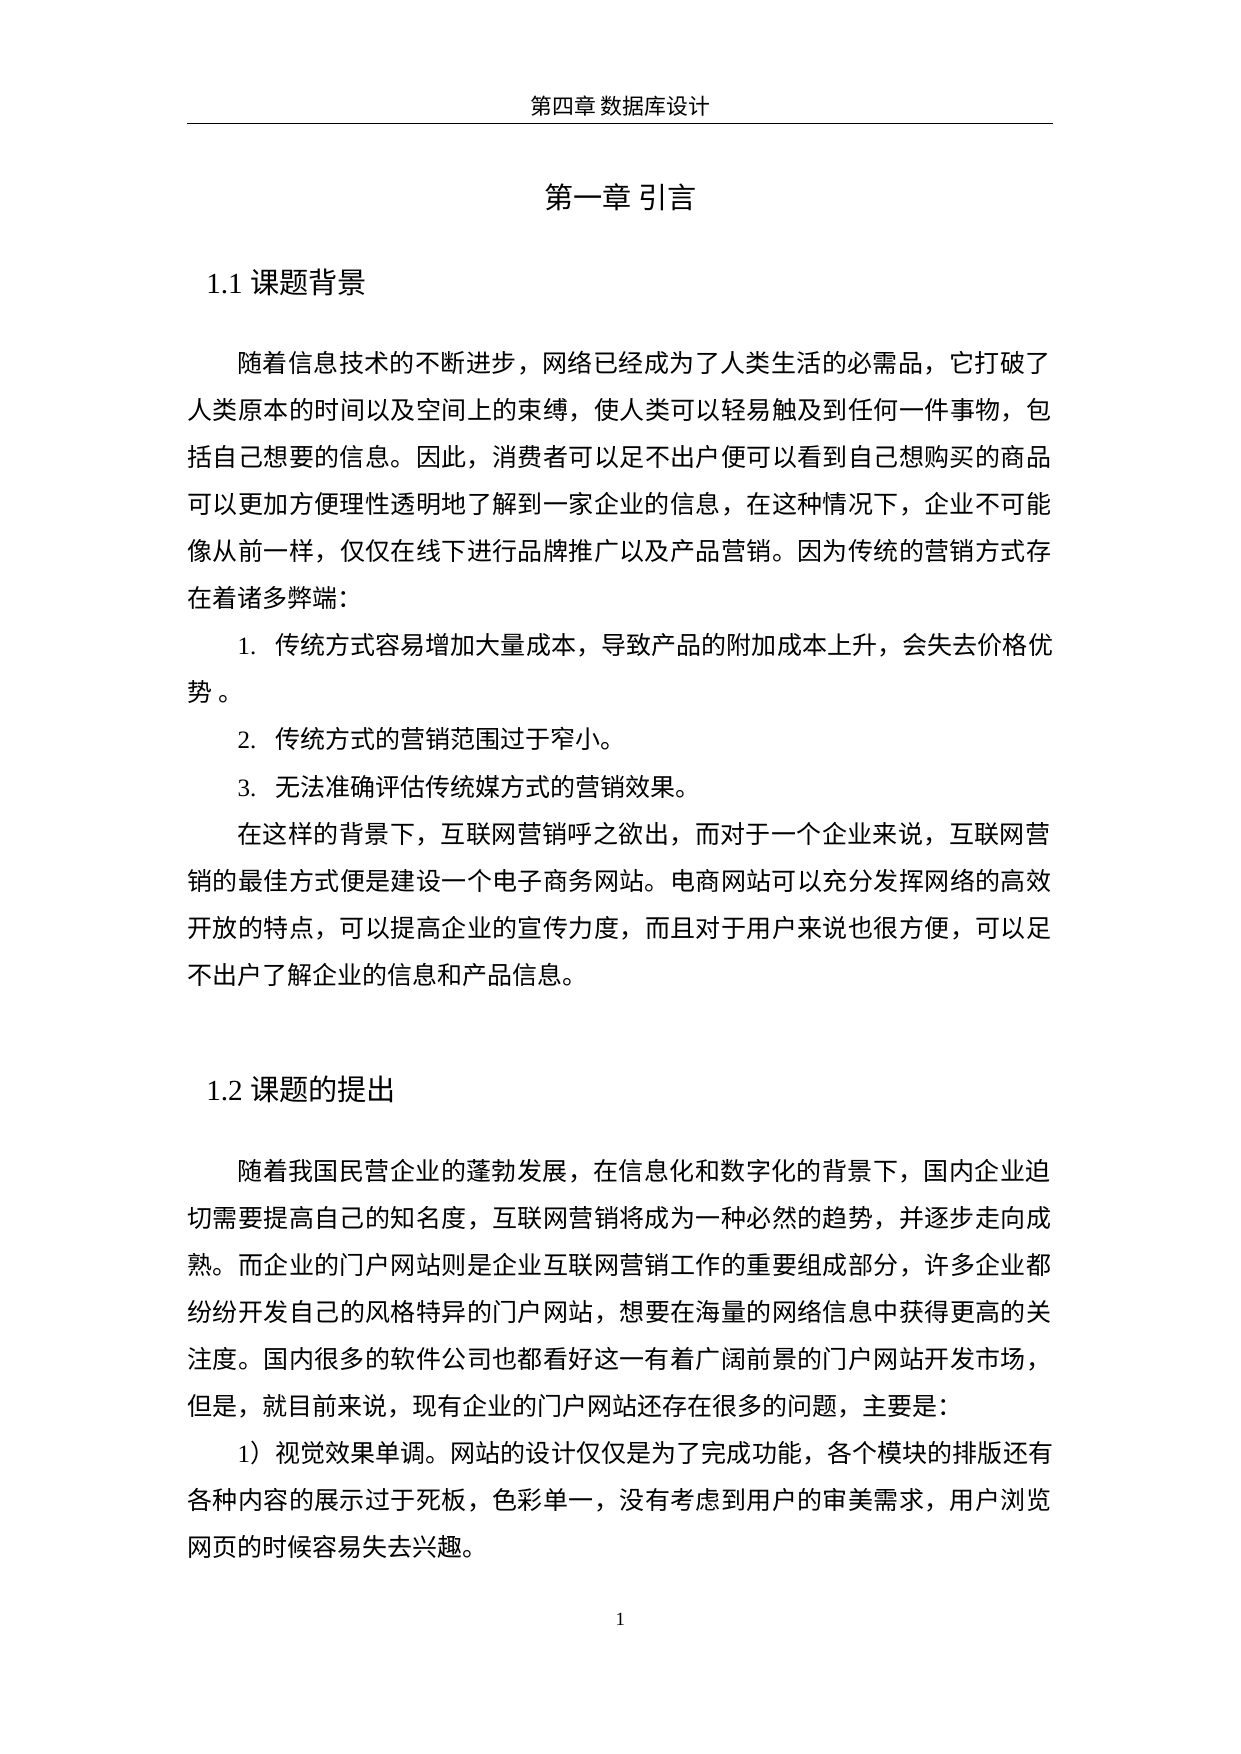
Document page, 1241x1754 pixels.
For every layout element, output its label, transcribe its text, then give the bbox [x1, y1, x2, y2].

text 随着信息技术的不断进步，网络已经成为了人类生活的必需品，它打破了人类原本的时间以及空间上的束缚，使人类可以轻易触及到任何一件事物，包括自己想要的信息。因此，消费者可以足不出户便可以看到自己想购买的商品，可以更加方便理性透明地了解到一家企业的信息，在这种情况下，企业不可能像从前一样，仅仅在线下进行品牌推广以及产品营销。因为传统的营销方式存在着诸多弊端： [187, 343, 1053, 615]
subtitle 第一章 引言 [187, 175, 1053, 217]
text 在这样的背景下，互联网营销呼之欲出，而对于一个企业来说，互联网营销的最佳方式便是建设一个电子商务网站。电商网站可以充分发挥网络的高效、开放的特点，可以提高企业的宣传力度，而且对于用户来说也很方便，可以足不出户了解企业的信息和产品信息。 [187, 814, 1053, 992]
list 传统方式容易增加大量成本，导致产品的附加成本上升，会失去价格优势 。 [187, 626, 1053, 709]
list 传统方式的营销范围过于窄小。 [187, 720, 1053, 756]
list 无法准确评估传统媒方式的营销效果。 [187, 767, 1053, 803]
text 1）视觉效果单调。网站的设计仅仅是为了完成功能，各个模块的排版还有各种内容的展示过于死板，色彩单一，没有考虑到用户的审美需求，用户浏览网页的时候容易失去兴趣。 [187, 1433, 1053, 1564]
subtitle 1.2 课题的提出 [206, 1067, 1053, 1109]
subtitle 1.1 课题背景 [206, 259, 1053, 301]
text 随着我国民营企业的蓬勃发展，在信息化和数字化的背景下，国内企业迫切需要提高自己的知名度，互联网营销将成为一种必然的趋势，并逐步走向成熟。而企业的门户网站则是企业互联网营销工作的重要组成部分，许多企业都纷纷开发自己的风格特异的门户网站，想要在海量的网络信息中获得更高的关注度。国内很多的软件公司也都看好这一有着广阔前景的门户网站开发市场，但是，就目前来说，现有企业的门户网站还存在很多的问题，主要是： [187, 1151, 1053, 1423]
